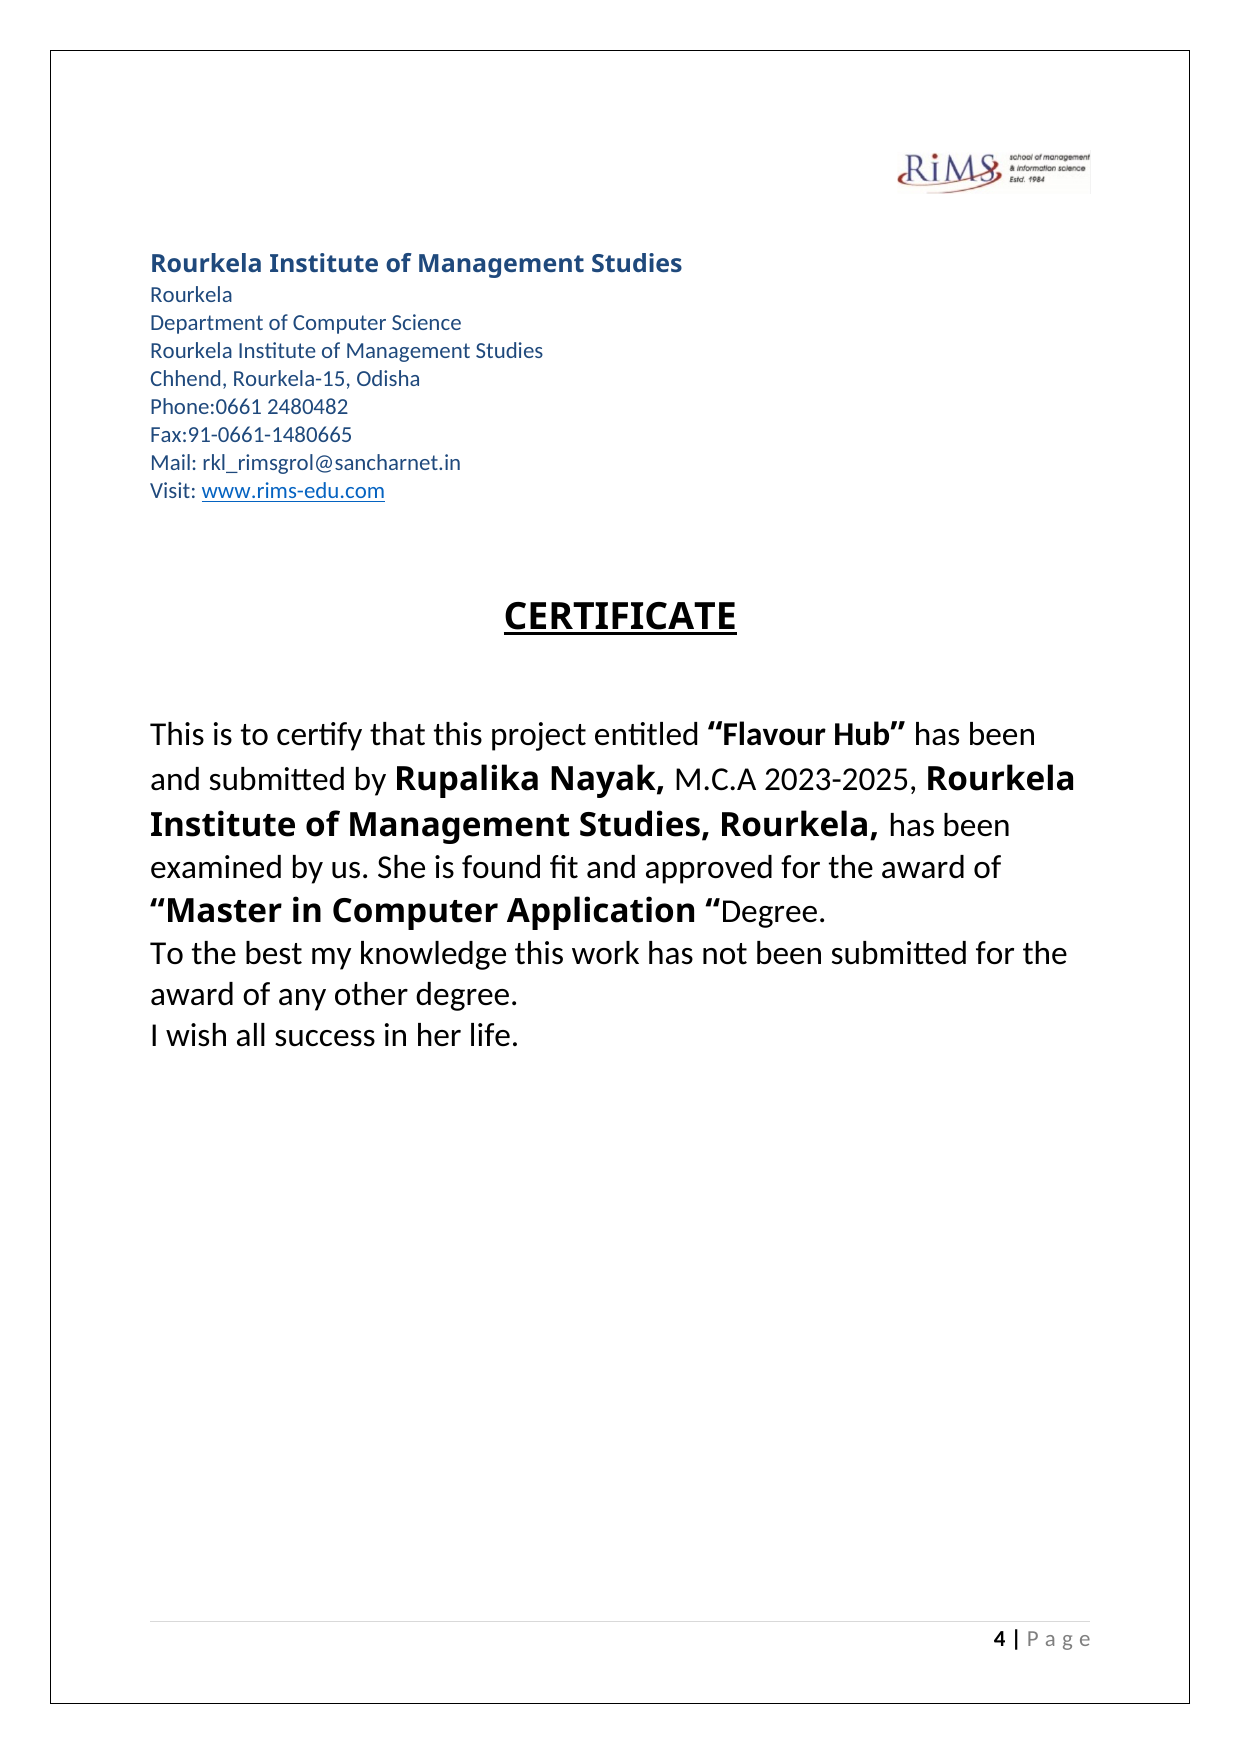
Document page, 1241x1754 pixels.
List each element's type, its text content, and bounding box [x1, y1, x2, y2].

text CERTIFICATE [150, 589, 1090, 640]
text I wish all success in her life. [150, 1013, 1090, 1054]
text To the best my knowledge this work has not been submitted for the award of any other degree. [150, 932, 1090, 1013]
text Chhend, Rourkela-15, Odisha [150, 364, 1090, 392]
text Rourkela Institute of Management Studies [150, 246, 1090, 280]
text Visit: www.rims-edu.com [150, 476, 1090, 504]
text Rourkela [150, 280, 1090, 308]
text This is to certify that this project entitled “Flavour Hub” has been and submitted by Rupalika Nayak, M.C.A 2023-2025, Rourkela Institute of Management Studies, Rourkela, has been examined by us. She is found fit and approved for the award of “Master in Computer Application “Degree. [150, 710, 1090, 932]
text Mail: rkl_rimsgrol@sancharnet.in [150, 448, 1090, 476]
text Department of Computer Science [150, 308, 1090, 336]
text Fax:91-0661-1480665 [150, 420, 1090, 448]
text Phone:0661 2480482 [150, 392, 1090, 420]
picture [897, 150, 1091, 194]
text Rourkela Institute of Management Studies [150, 336, 1090, 364]
